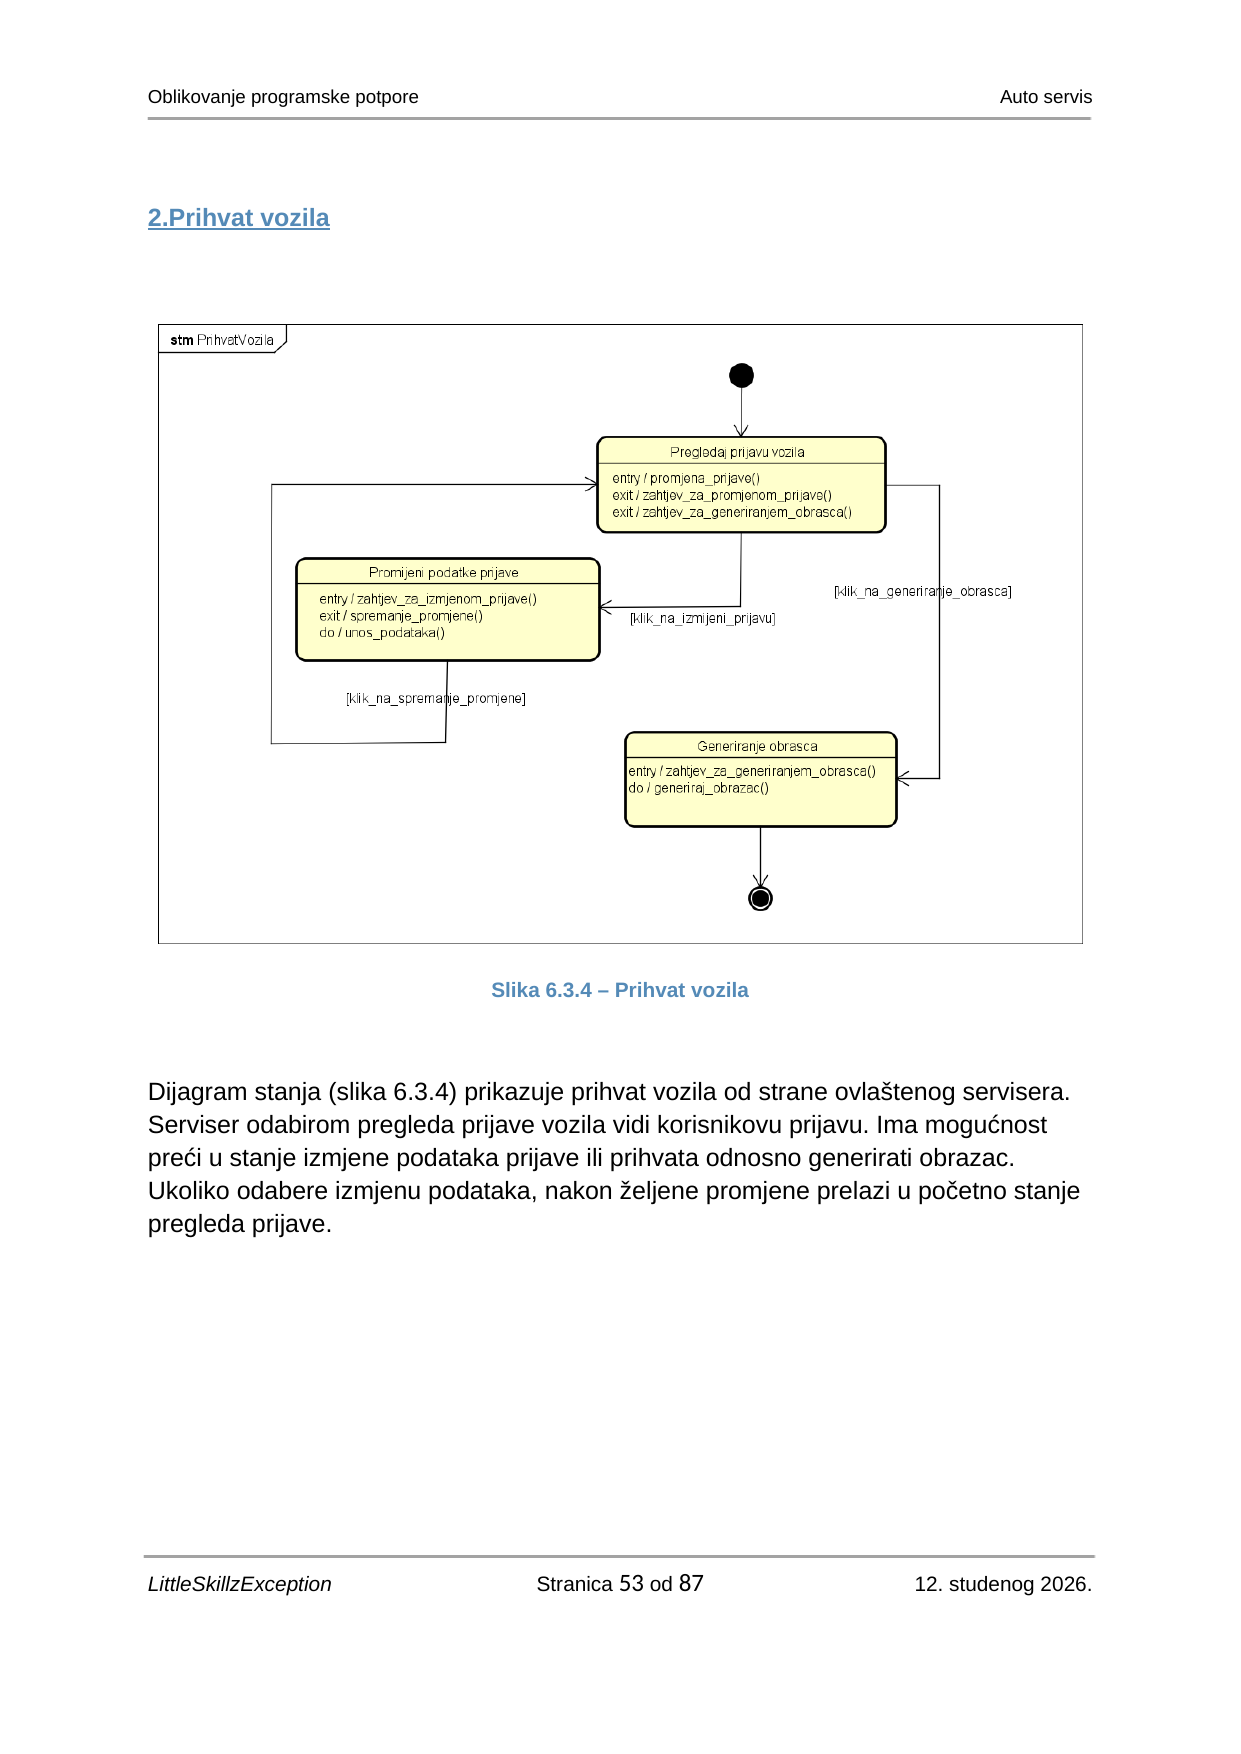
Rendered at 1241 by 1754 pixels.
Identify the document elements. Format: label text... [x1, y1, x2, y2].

text 2.Prihvat vozila [148, 203, 1093, 232]
text Slika 6.3.4 – Prihvat vozila [148, 978, 1093, 1002]
picture [147, 313, 1093, 954]
text Dijagram stanja (slika 6.3.4) prikazuje prihvat vozila od strane ovlaštenog servisera. Serviser odabirom pregleda prijave vozila vidi korisnikovu prijavu. Ima mogućnost preći u stanje izmjene podataka prijave ili prihvata odnosno generirati obrazac. Ukoliko odabere izmjenu podataka, nakon željene promjene prelazi u početno stanje pregleda prijave. [148, 1077, 1093, 1237]
